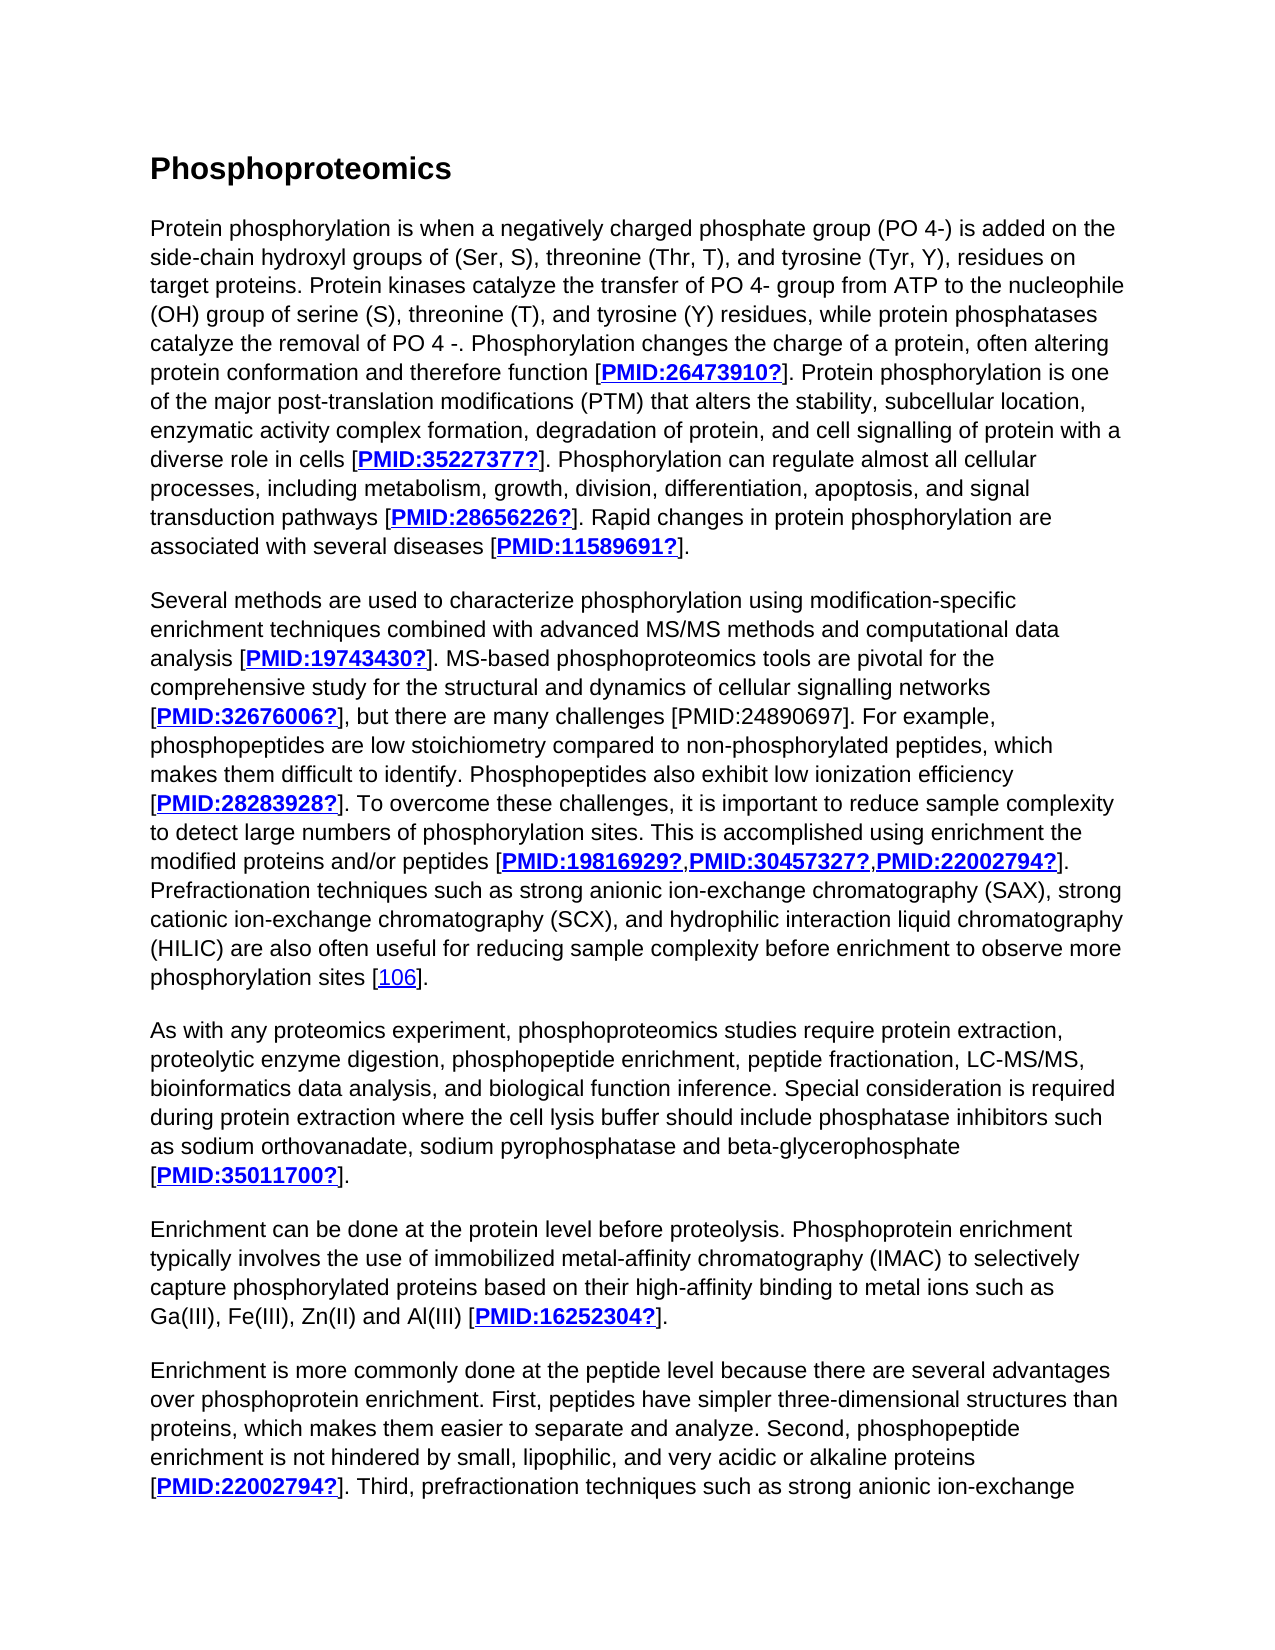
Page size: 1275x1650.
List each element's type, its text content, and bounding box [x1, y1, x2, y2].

subtitle Phosphoproteomics [150, 150, 1125, 186]
text Several methods are used to characterize phosphorylation using modification-specific enrichment techniques combined with advanced MS/MS methods and computational data analysis [PMID:19743430?]. MS-based phosphoproteomics tools are pivotal for the comprehensive study for the structural and dynamics of cellular signalling networks [PMID:32676006?], but there are many challenges [PMID:24890697]. For example, phosphopeptides are low stoichiometry compared to non-phosphorylated peptides, which makes them difficult to identify. Phosphopeptides also exhibit low ionization efficiency [PMID:28283928?]. To overcome these challenges, it is important to reduce sample complexity to detect large numbers of phosphorylation sites. This is accomplished using enrichment the modified proteins and/or peptides [PMID:19816929?,PMID:30457327?,PMID:22002794?]. Prefractionation techniques such as strong anionic ion-exchange chromatography (SAX), strong cationic ion-exchange chromatography (SCX), and hydrophilic interaction liquid chromatography (HILIC) are also often useful for reducing sample complexity before enrichment to observe more phosphorylation sites [106]. [150, 587, 1125, 990]
text Protein phosphorylation is when a negatively charged phosphate group (PO 4-) is added on the side-chain hydroxyl groups of (Ser, S), threonine (Thr, T), and tyrosine (Tyr, Y), residues on target proteins. Protein kinases catalyze the transfer of PO 4- group from ATP to the nucleophile (OH) group of serine (S), threonine (T), and tyrosine (Y) residues, while protein phosphatases catalyze the removal of PO 4 -. Phosphorylation changes the charge of a protein, often altering protein conformation and therefore function [PMID:26473910?]. Protein phosphorylation is one of the major post-translation modifications (PTM) that alters the stability, subcellular location, enzymatic activity complex formation, degradation of protein, and cell signalling of protein with a diverse role in cells [PMID:35227377?]. Phosphorylation can regulate almost all cellular processes, including metabolism, growth, division, differentiation, apoptosis, and signal transduction pathways [PMID:28656226?]. Rapid changes in protein phosphorylation are associated with several diseases [PMID:11589691?]. [150, 214, 1125, 559]
text Enrichment can be done at the protein level before proteolysis. Phosphoprotein enrichment typically involves the use of immobilized metal-affinity chromatography (IMAC) to selectively capture phosphorylated proteins based on their high-affinity binding to metal ions such as Ga(III), Fe(III), Zn(II) and Al(III) [PMID:16252304?]. [150, 1216, 1125, 1329]
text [150, 1357, 1125, 1499]
text As with any proteomics experiment, phosphoproteomics studies require protein extraction, proteolytic enzyme digestion, phosphopeptide enrichment, peptide fractionation, LC-MS/MS, bioinformatics data analysis, and biological function inference. Special consideration is required during protein extraction where the cell lysis buffer should include phosphatase inhibitors such as sodium orthovanadate, sodium pyrophosphatase and beta-glycerophosphate [PMID:35011700?]. [150, 1017, 1125, 1188]
